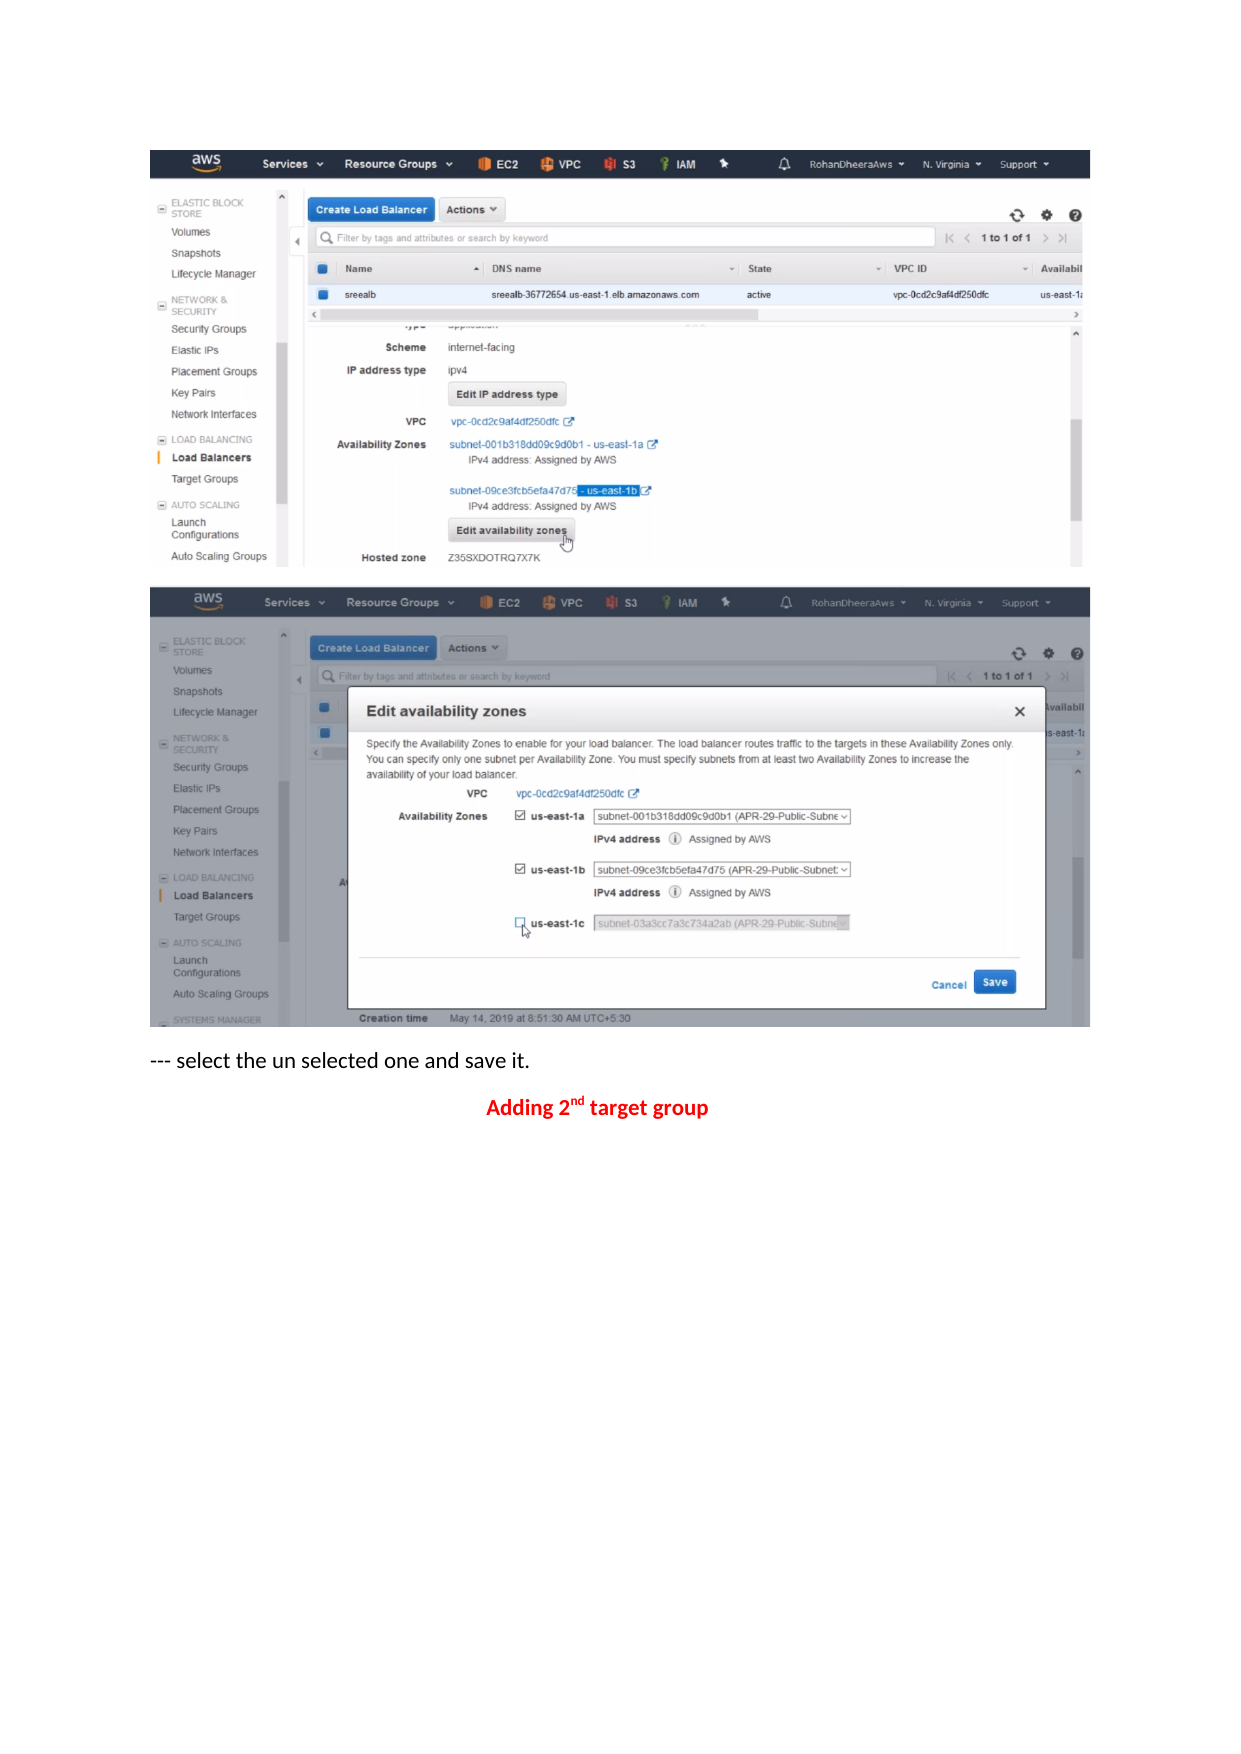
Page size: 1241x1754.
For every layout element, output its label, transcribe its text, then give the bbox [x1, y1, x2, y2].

text --- select the un selected one and save it. [150, 1046, 1090, 1074]
picture [150, 585, 1091, 1027]
text Adding 2nd target group [150, 1093, 1090, 1121]
picture [150, 150, 1091, 567]
